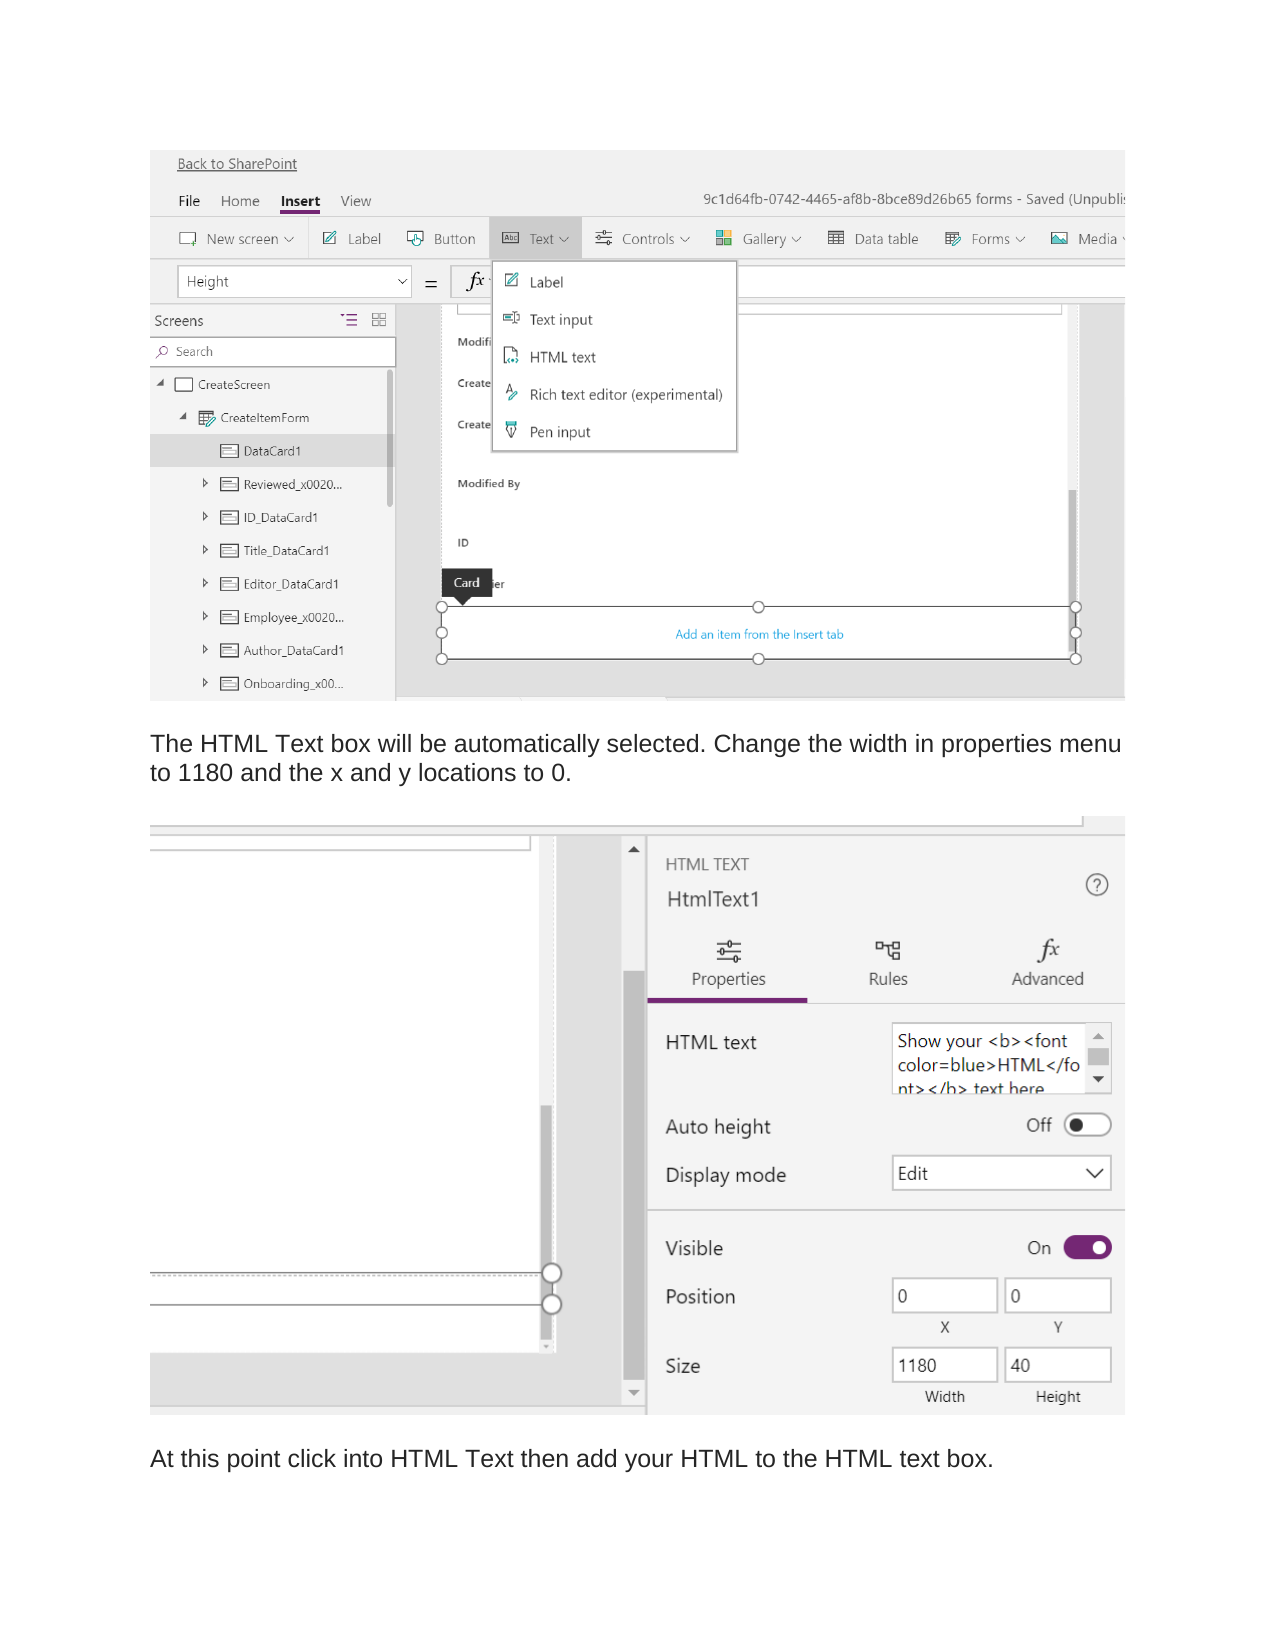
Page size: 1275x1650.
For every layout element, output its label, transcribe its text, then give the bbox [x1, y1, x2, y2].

text At this point click into HTML Text then add your HTML to the HTML text box. [150, 1444, 1125, 1472]
picture [150, 816, 1125, 1415]
text The HTML Text box will be automatically selected. Change the width in properties menu to 1180 and the x and y locations to 0. [150, 729, 1125, 787]
picture [150, 150, 1125, 701]
